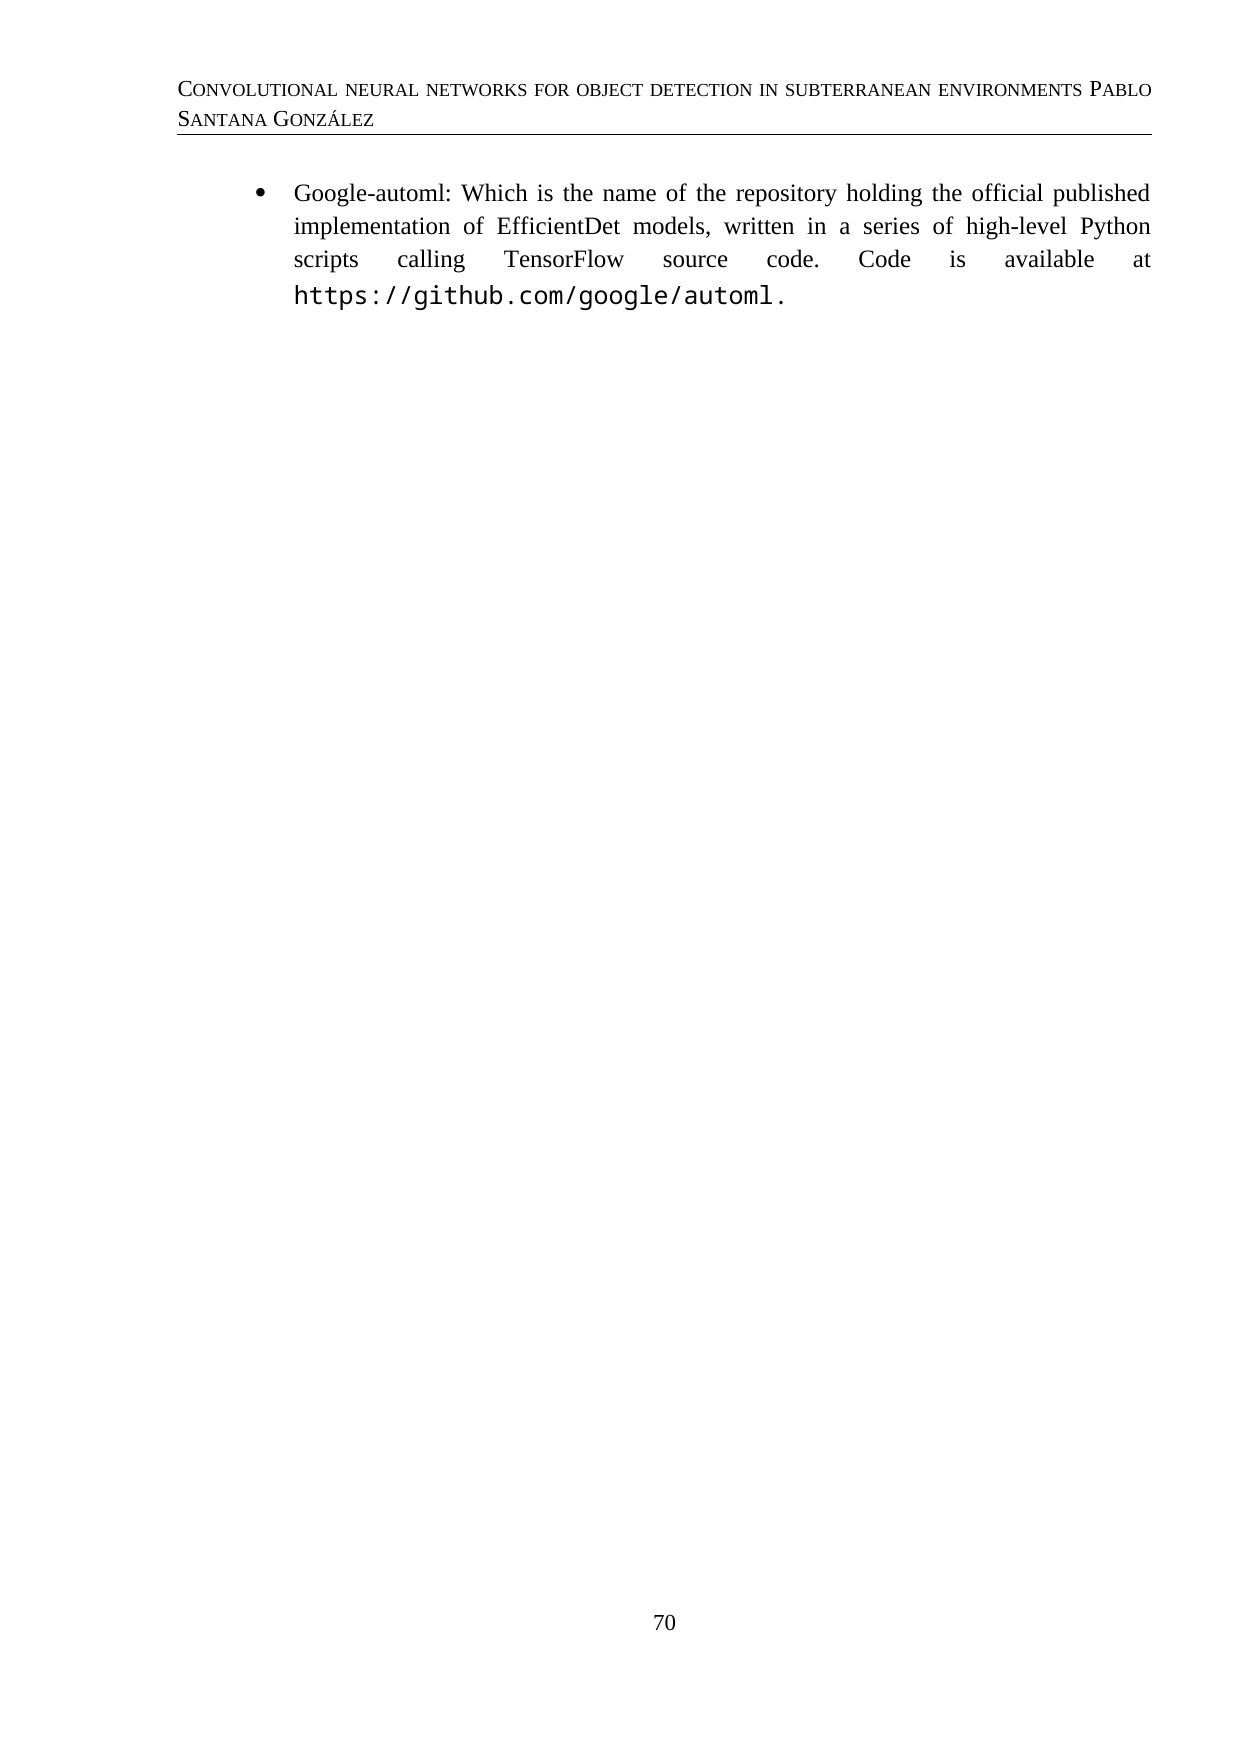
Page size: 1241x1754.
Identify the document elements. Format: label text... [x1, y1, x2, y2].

list Google-automl: Which is the name of the repository holding the official published implementation of EfficientDet models, written in a series of high-level Python scripts calling TensorFlow source code. Code is available at https://github.com/google/automl. [256, 178, 1152, 312]
